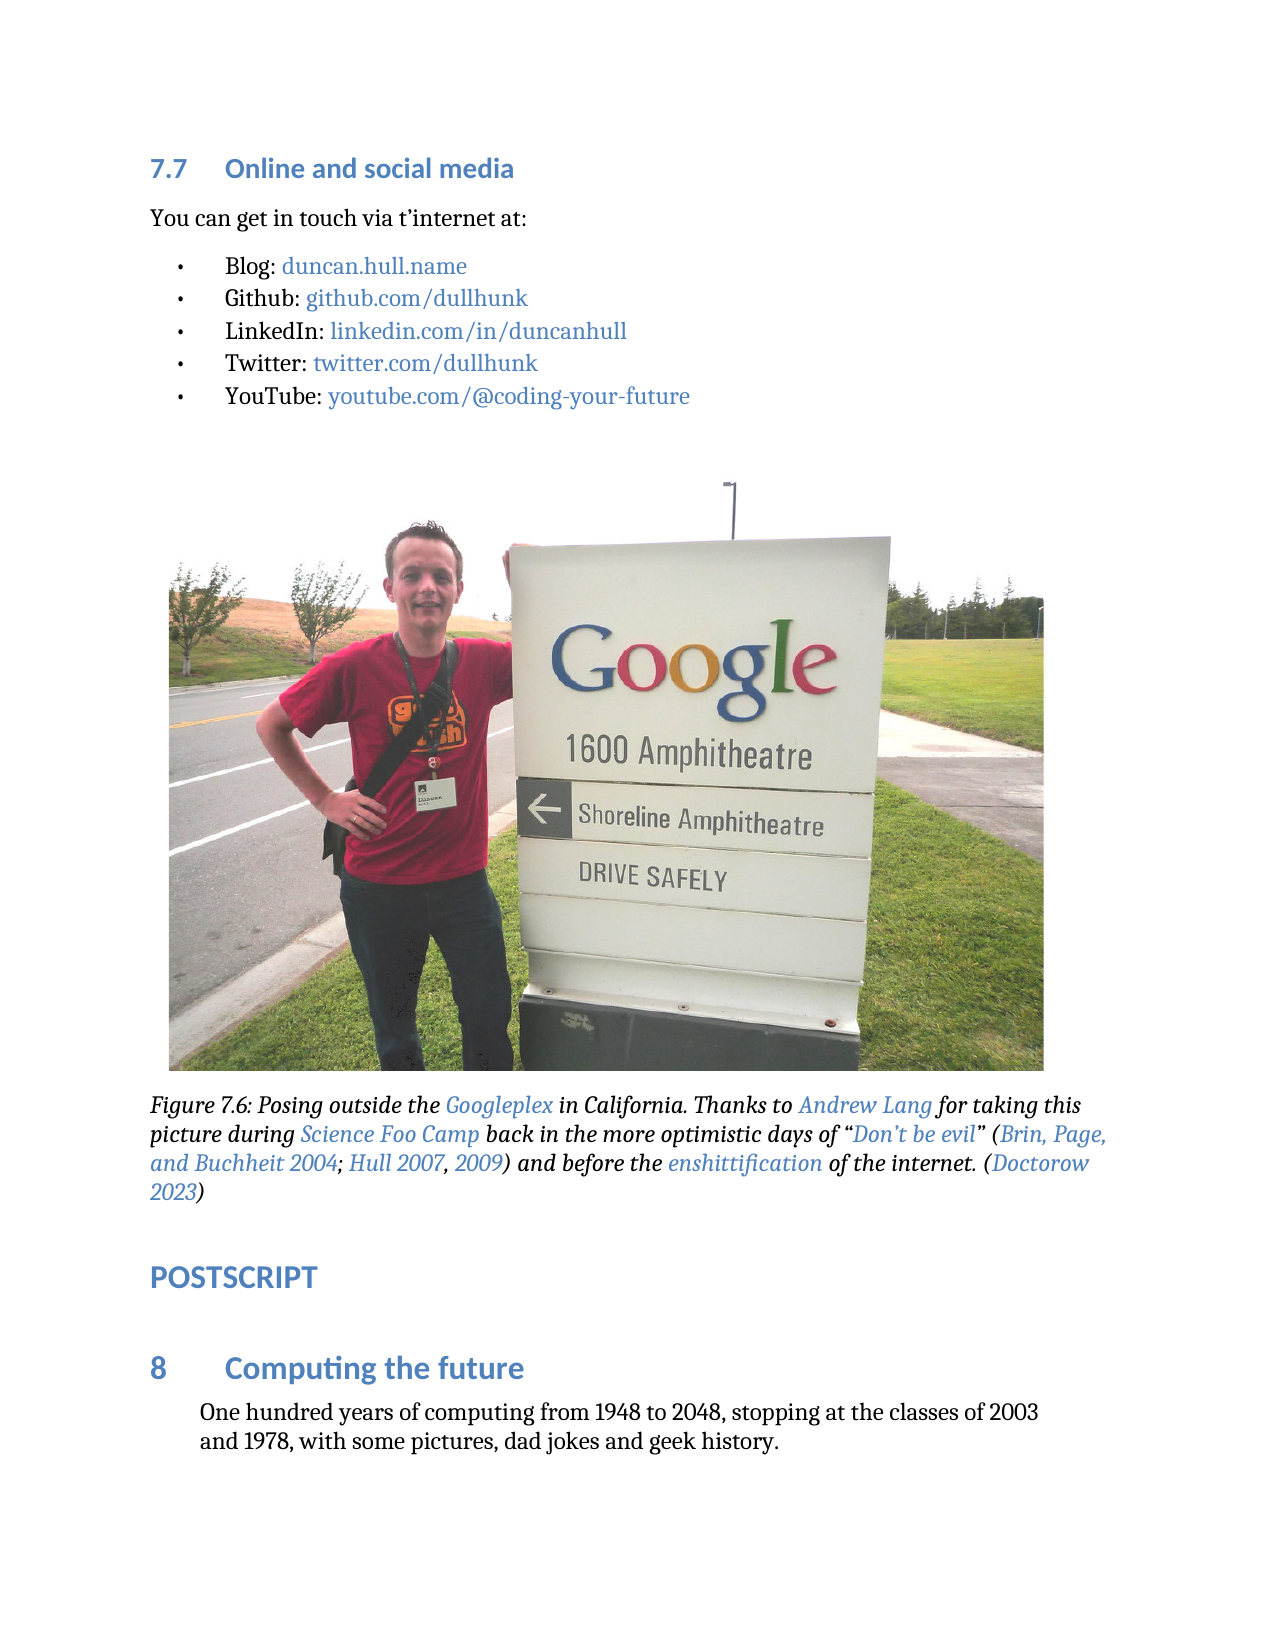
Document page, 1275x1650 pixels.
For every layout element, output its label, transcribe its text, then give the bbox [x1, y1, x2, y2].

text You can get in touch via t’internet at: [150, 204, 1125, 233]
text Figure 7.6: Posing outside the Googleplex in California. Thanks to Andrew Lang for taking this picture during Science Foo Camp back in the more optimistic days of “Don’t be evil” (Brin, Page, and Buchheit 2004; Hull 2007, 2009) and before the enshittification of the internet. (Doctorow 2023) [150, 1091, 1125, 1206]
text One hundred years of computing from 1948 to 2048, stopping at the classes of 2003 and 1978, with some pictures, dad jokes and geek history. [200, 1398, 1075, 1456]
list Github: github.com/dullhunk [175, 284, 1125, 313]
list Twitter: twitter.com/dullhunk [175, 349, 1125, 378]
subtitle 8 Computing the future [150, 1347, 1125, 1388]
list LinkedIn: linkedin.com/in/duncanhull [175, 317, 1125, 346]
list Blog: duncan.hull.name [175, 252, 1125, 281]
list YouTube: youtube.com/@coding-your-future [175, 382, 1125, 411]
subtitle 7.7 Online and social media [150, 150, 1125, 186]
subtitle POSTSCRIPT [150, 1256, 1125, 1297]
picture [168, 414, 1044, 1071]
